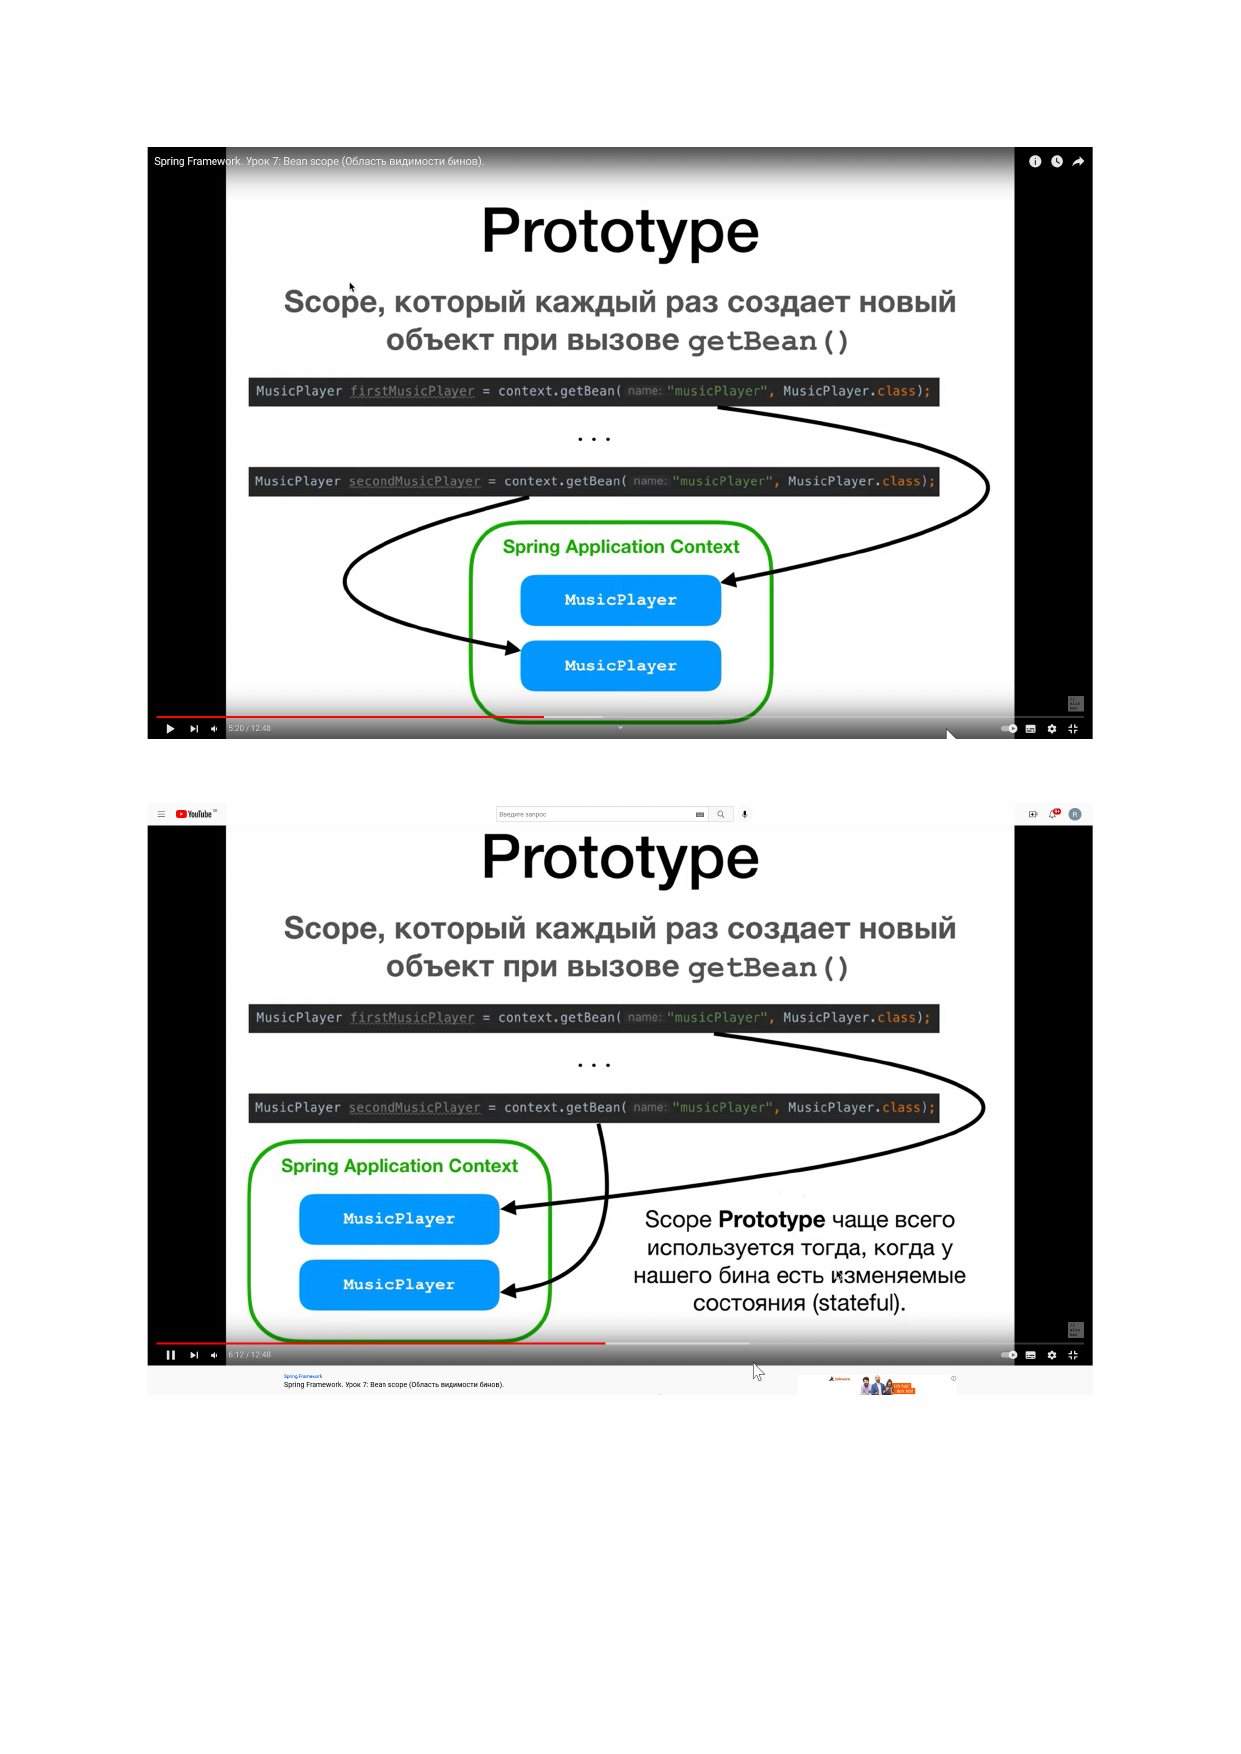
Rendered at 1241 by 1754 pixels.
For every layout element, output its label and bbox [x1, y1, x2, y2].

picture [147, 803, 1093, 1395]
picture [147, 147, 1093, 739]
